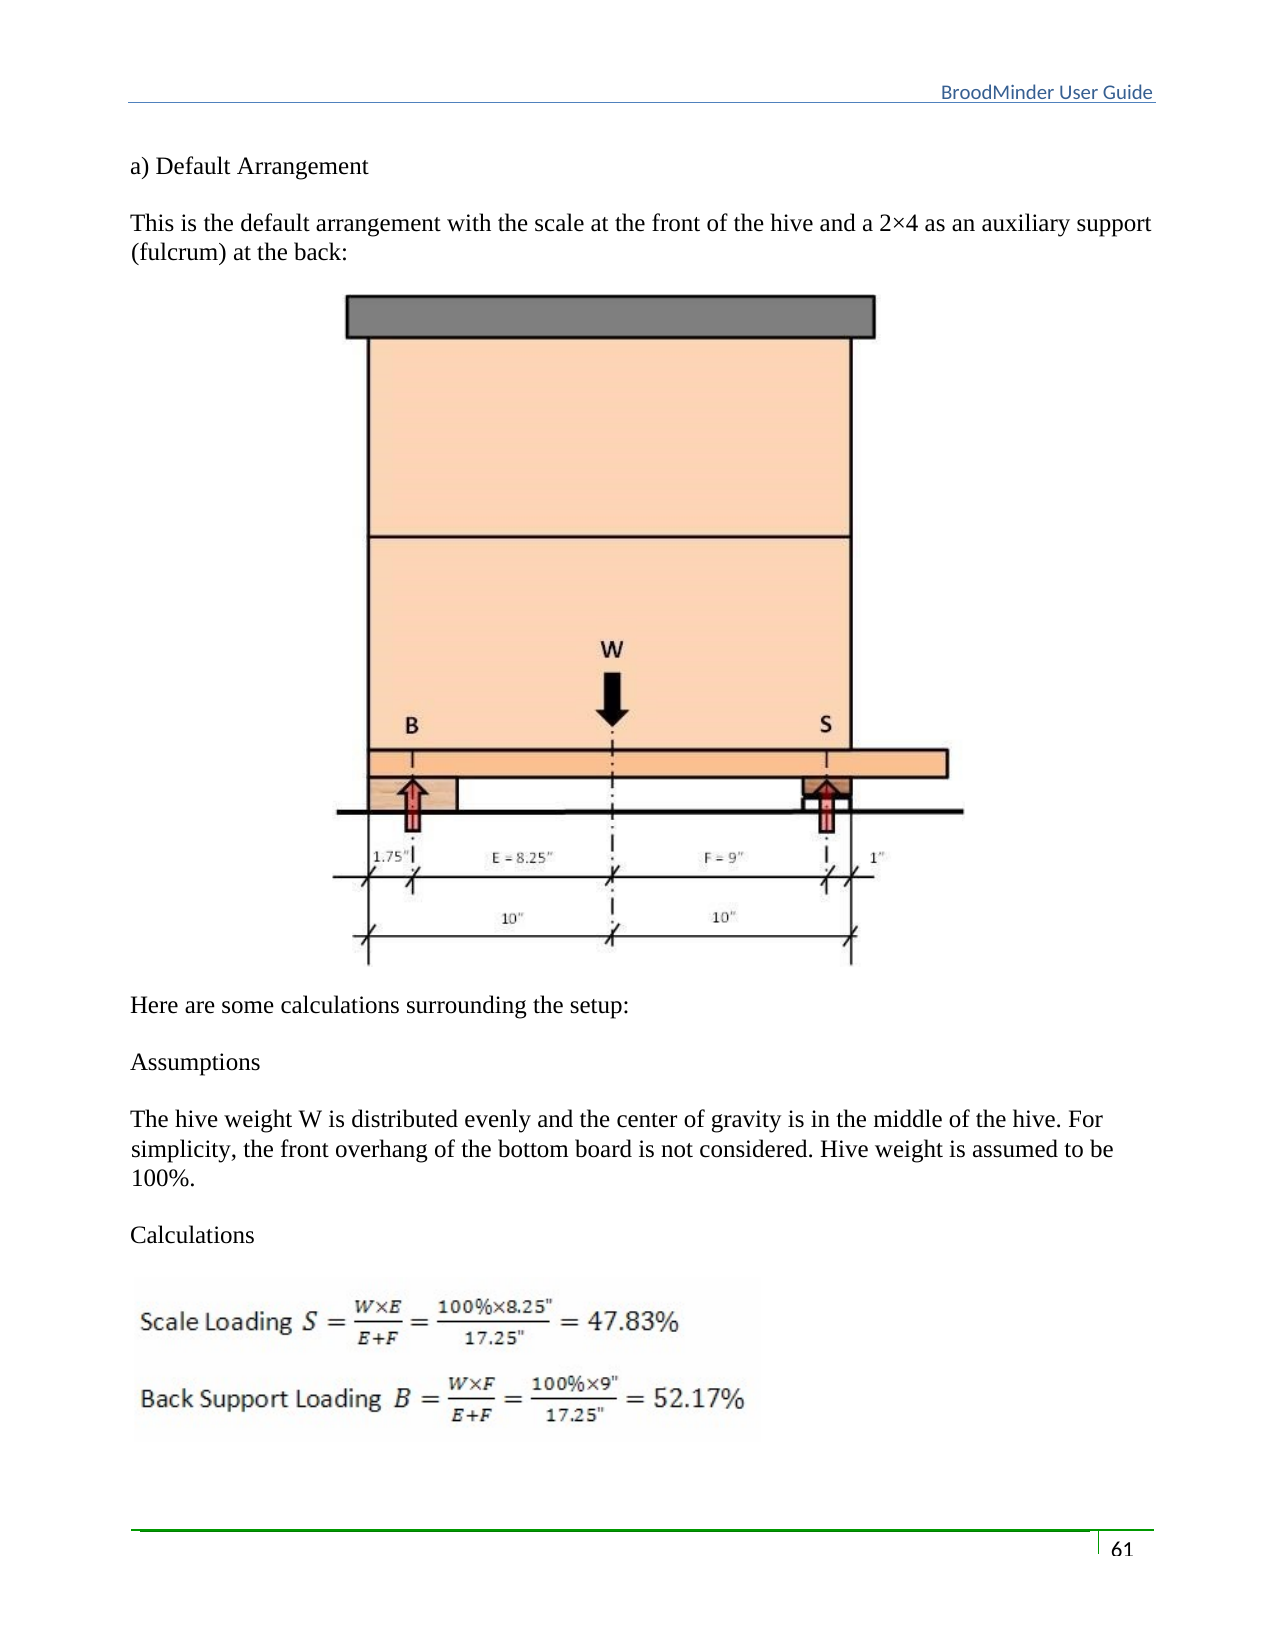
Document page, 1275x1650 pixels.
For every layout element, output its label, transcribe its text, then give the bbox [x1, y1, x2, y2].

text Calculations [130, 1220, 1153, 1249]
text a) Default Arrangement [130, 151, 1153, 179]
picture [134, 1277, 761, 1442]
text The hive weight W is distributed evenly and the center of gravity is in the middle of the hive. For simplicity, the front overhang of the bottom board is not considered. Hive weight is assumed to be 100%. [130, 1104, 1153, 1192]
picture [332, 294, 965, 967]
text This is the default arrangement with the scale at the front of the hive and a 2×4 as an auxiliary support (fulcrum) at the back: [130, 208, 1153, 266]
text Assumptions [130, 1047, 1153, 1076]
text Here are some calculations surrounding the setup: [130, 991, 1153, 1019]
